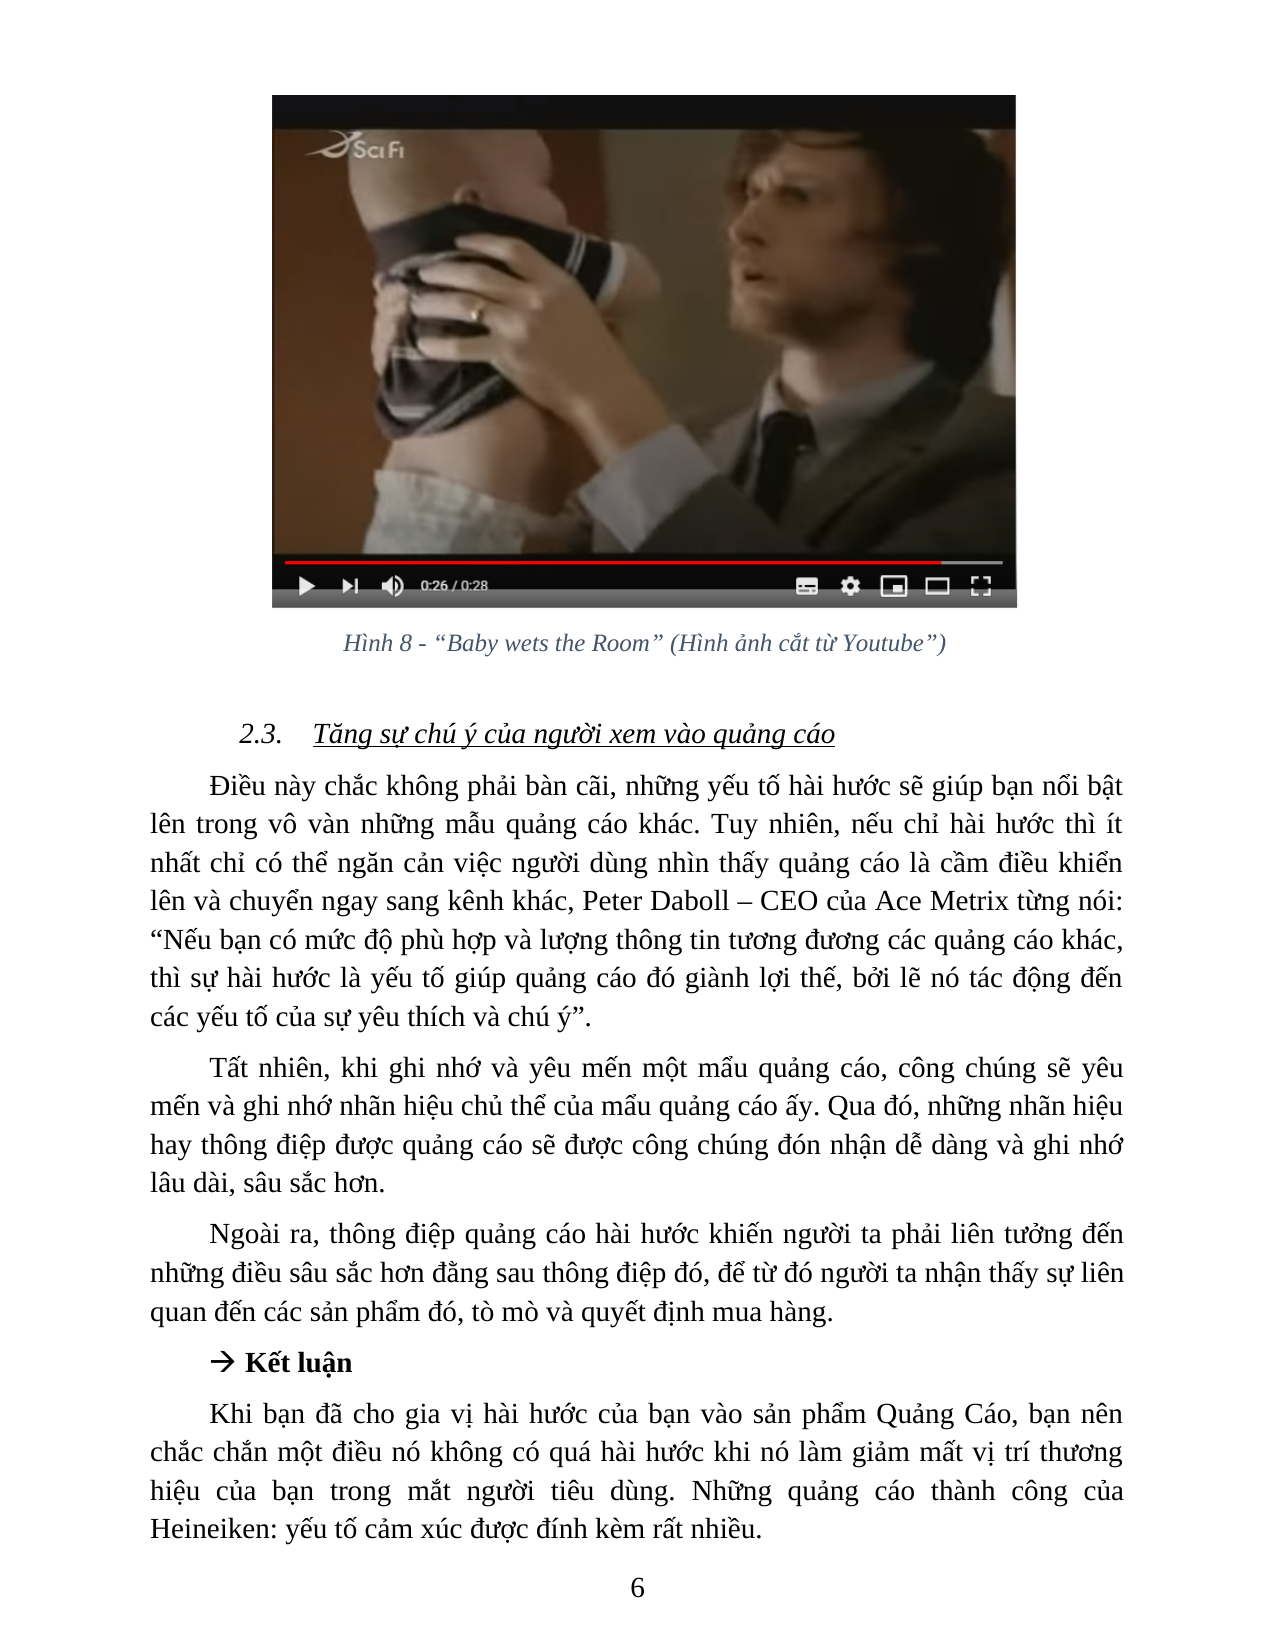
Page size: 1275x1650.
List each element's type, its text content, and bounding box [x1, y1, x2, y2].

picture [271, 95, 1018, 610]
text Ngoài ra, thông điệp quảng cáo hài hước khiến người ta phải liên tưởng đến những điều sâu sắc hơn đằng sau thông điệp đó, để từ đó người ta nhận thấy sự liên quan đến các sản phẩm đó, tò mò và quyết định mua hàng. [150, 1217, 1125, 1327]
text Tất nhiên, khi ghi nhớ và yêu mến một mẩu quảng cáo, công chúng sẽ yêu mến và ghi nhớ nhãn hiệu chủ thể của mẩu quảng cáo ấy. Qua đó, những nhãn hiệu hay thông điệp được quảng cáo sẽ được công chúng đón nhận dễ dàng và ghi nhớ lâu dài, sâu sắc hơn. [150, 1050, 1125, 1199]
list Tăng sự chú ý của người xem vào quảng cáo [283, 717, 1125, 750]
text Kết luận [150, 1345, 1125, 1378]
text Điều này chắc không phải bàn cãi, những yếu tố hài hước sẽ giúp bạn nổi bật lên trong vô vàn những mẫu quảng cáo khác. Tuy nhiên, nếu chỉ hài hước thì ít nhất chỉ có thể ngăn cản việc người dùng nhìn thấy quảng cáo là cầm điều khiển lên và chuyển ngay sang kênh khác, Peter Daboll – CEO của Ace Metrix từng nói: “Nếu bạn có mức độ phù hợp và lượng thông tin tương đương các quảng cáo khác, thì sự hài hước là yếu tố giúp quảng cáo đó giành lợi thế, bởi lẽ nó tác động đến các yếu tố của sự yêu thích và chú ý”. [150, 768, 1125, 1032]
text Khi bạn đã cho gia vị hài hước của bạn vào sản phẩm Quảng Cáo, bạn nên chắc chắn một điều nó không có quá hài hước khi nó làm giảm mất vị trí thương hiệu của bạn trong mắt người tiêu dùng. Những quảng cáo thành công của Heineiken: yếu tố cảm xúc được đính kèm rất nhiều. [150, 1396, 1125, 1545]
